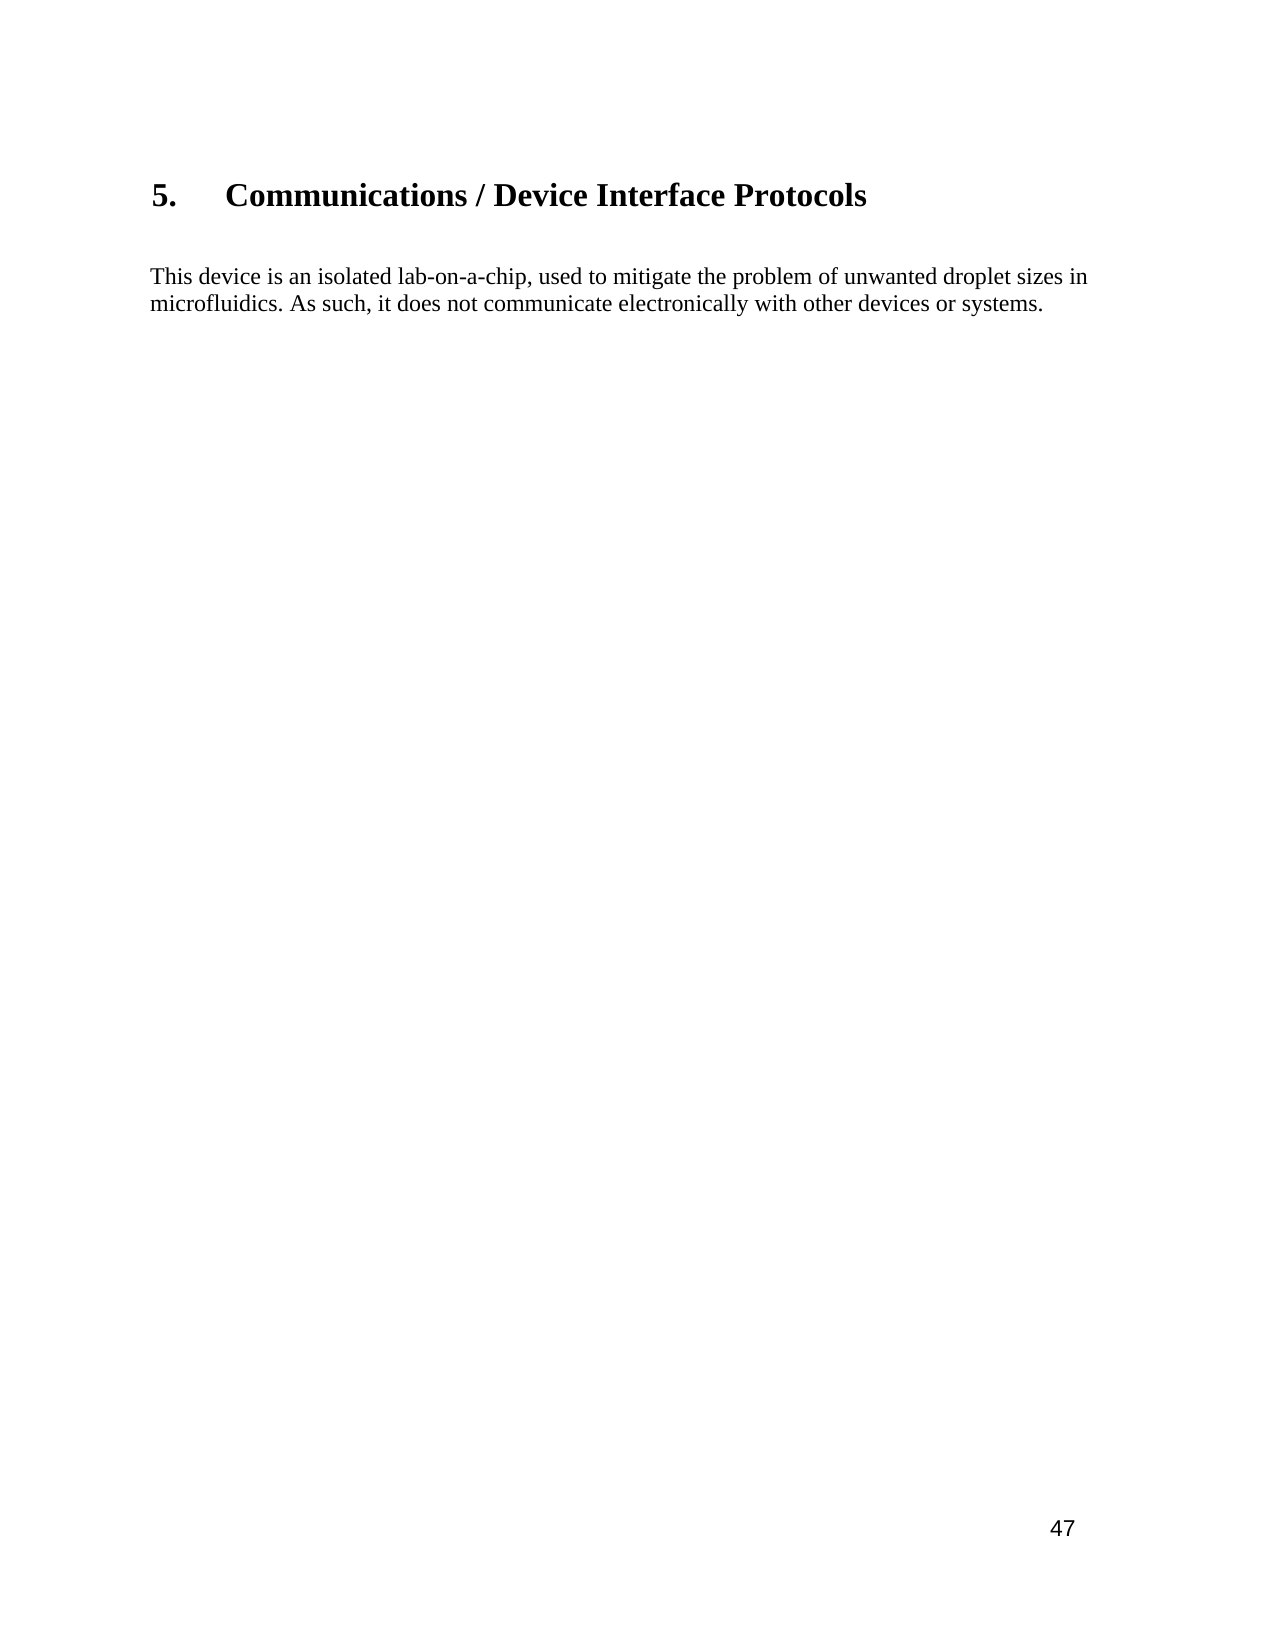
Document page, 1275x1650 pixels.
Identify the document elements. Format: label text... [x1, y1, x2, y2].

subtitle Communications / Device Interface Protocols [150, 175, 1125, 213]
text This device is an isolated lab-on-a-chip, used to mitigate the problem of unwanted droplet sizes in microfluidics. As such, it does not communicate electronically with other devices or systems. [150, 262, 1125, 317]
